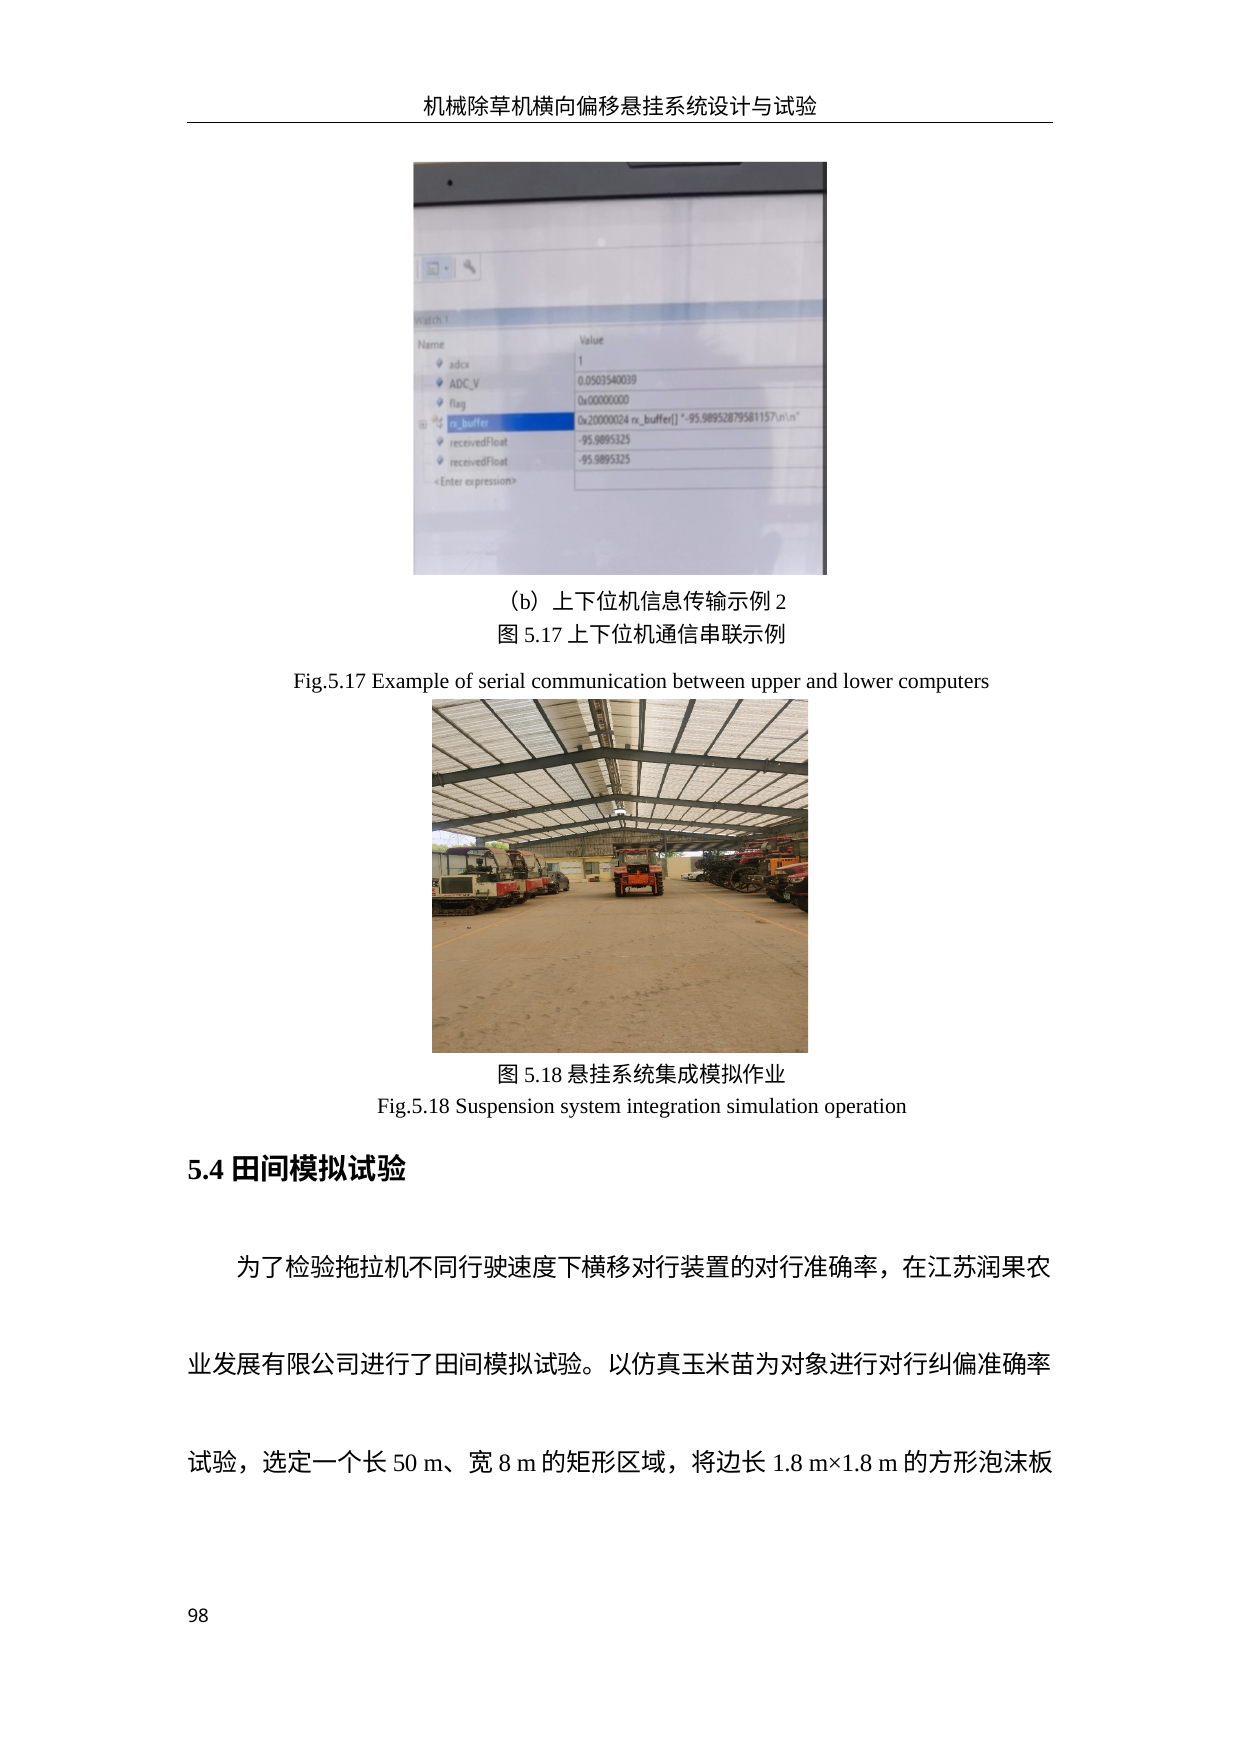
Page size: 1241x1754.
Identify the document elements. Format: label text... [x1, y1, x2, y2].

text 图5.18 悬挂系统集成模拟作业 [187, 1057, 1053, 1089]
text 图5.17 上下位机通信串联示例 [187, 616, 1053, 649]
text Fig.5.17 Example of serial communication between upper and lower computers [187, 664, 1053, 697]
text （b）上下位机信息传输示例2 [187, 584, 1053, 616]
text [187, 1233, 1053, 1493]
picture [432, 699, 809, 1053]
subtitle 5.4 田间模拟试验 [187, 1134, 1053, 1199]
text Fig.5.18 Suspension system integration simulation operation [187, 1089, 1053, 1122]
picture [414, 162, 827, 575]
